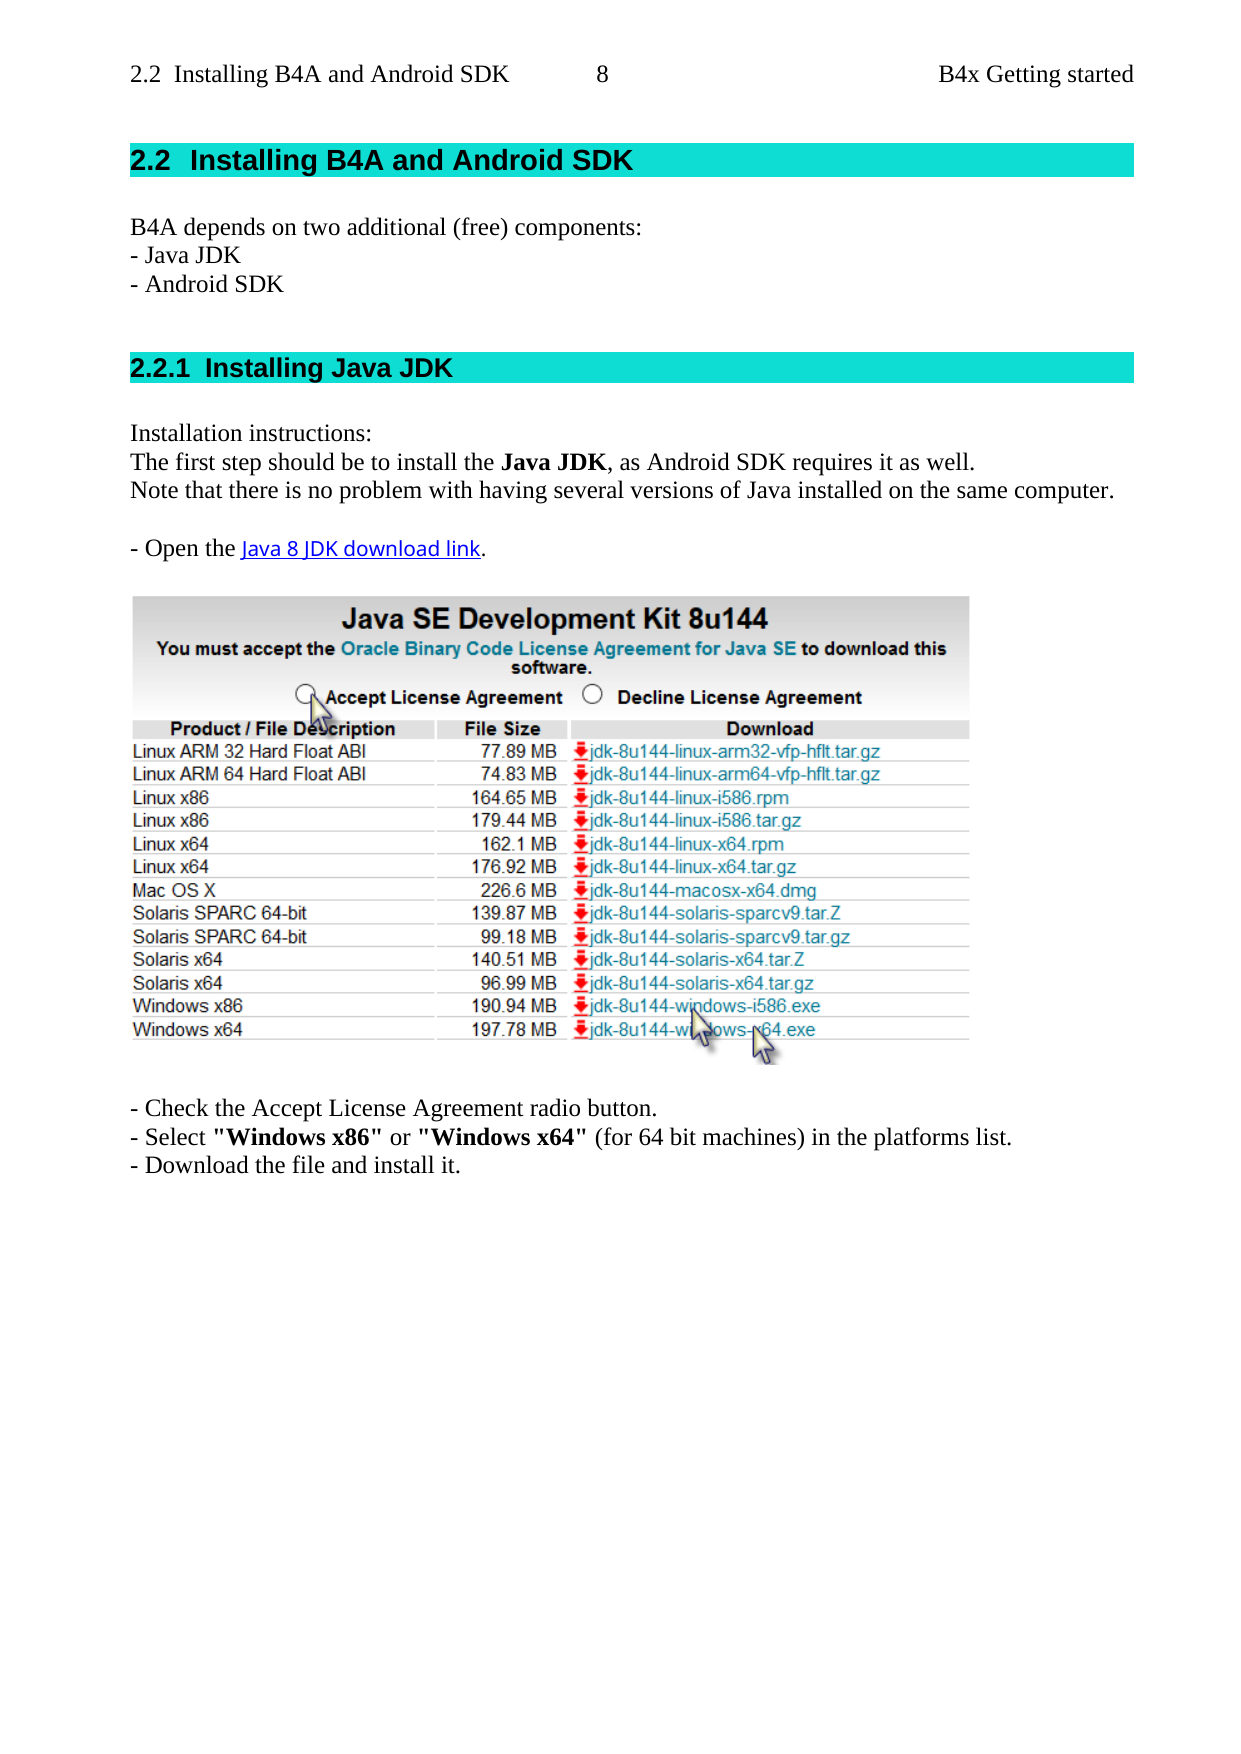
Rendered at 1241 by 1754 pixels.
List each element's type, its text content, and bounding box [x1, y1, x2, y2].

text B4A depends on two additional (free) components: [130, 212, 1134, 240]
subtitle Installing Java JDK [130, 352, 1134, 383]
text - Java JDK - Android SDK [130, 240, 1134, 327]
text - Download the file and install it. [130, 1151, 1134, 1208]
text - Check the Accept License Agreement radio button. - Select "Windows x86" or "Windows x64" (for 64 bit machines) in the platforms list. [130, 1093, 1134, 1151]
subtitle Installing B4A and Android SDK [130, 143, 1134, 177]
text Installation instructions: The first step should be to install the Java JDK, as Android SDK requires it as well. Note that there is no problem with having several versions of Java installed on the same computer. - Open the Java 8 JDK download link. [130, 389, 1134, 562]
picture [129, 590, 972, 1065]
